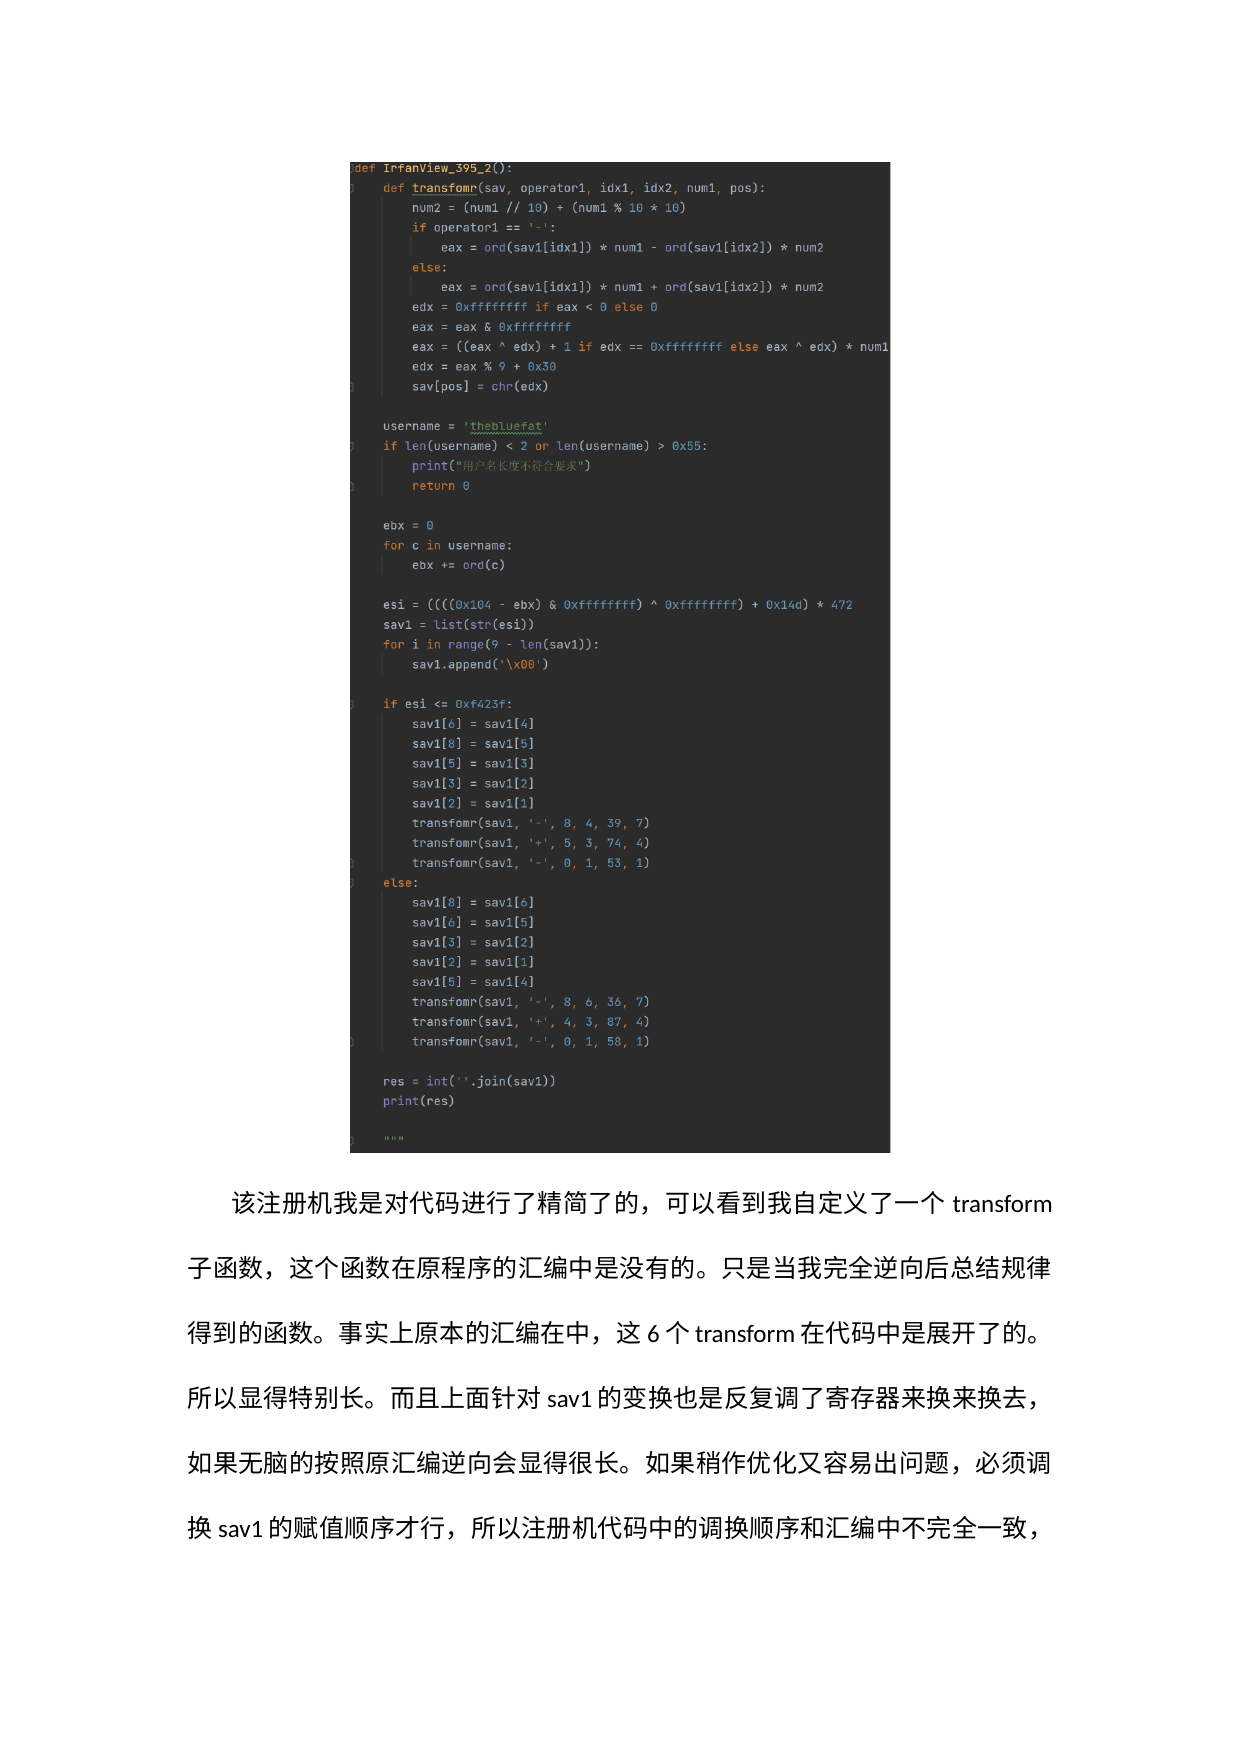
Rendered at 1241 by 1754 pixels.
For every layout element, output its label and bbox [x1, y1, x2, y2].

picture [350, 162, 891, 1153]
list [187, 1169, 1053, 1559]
